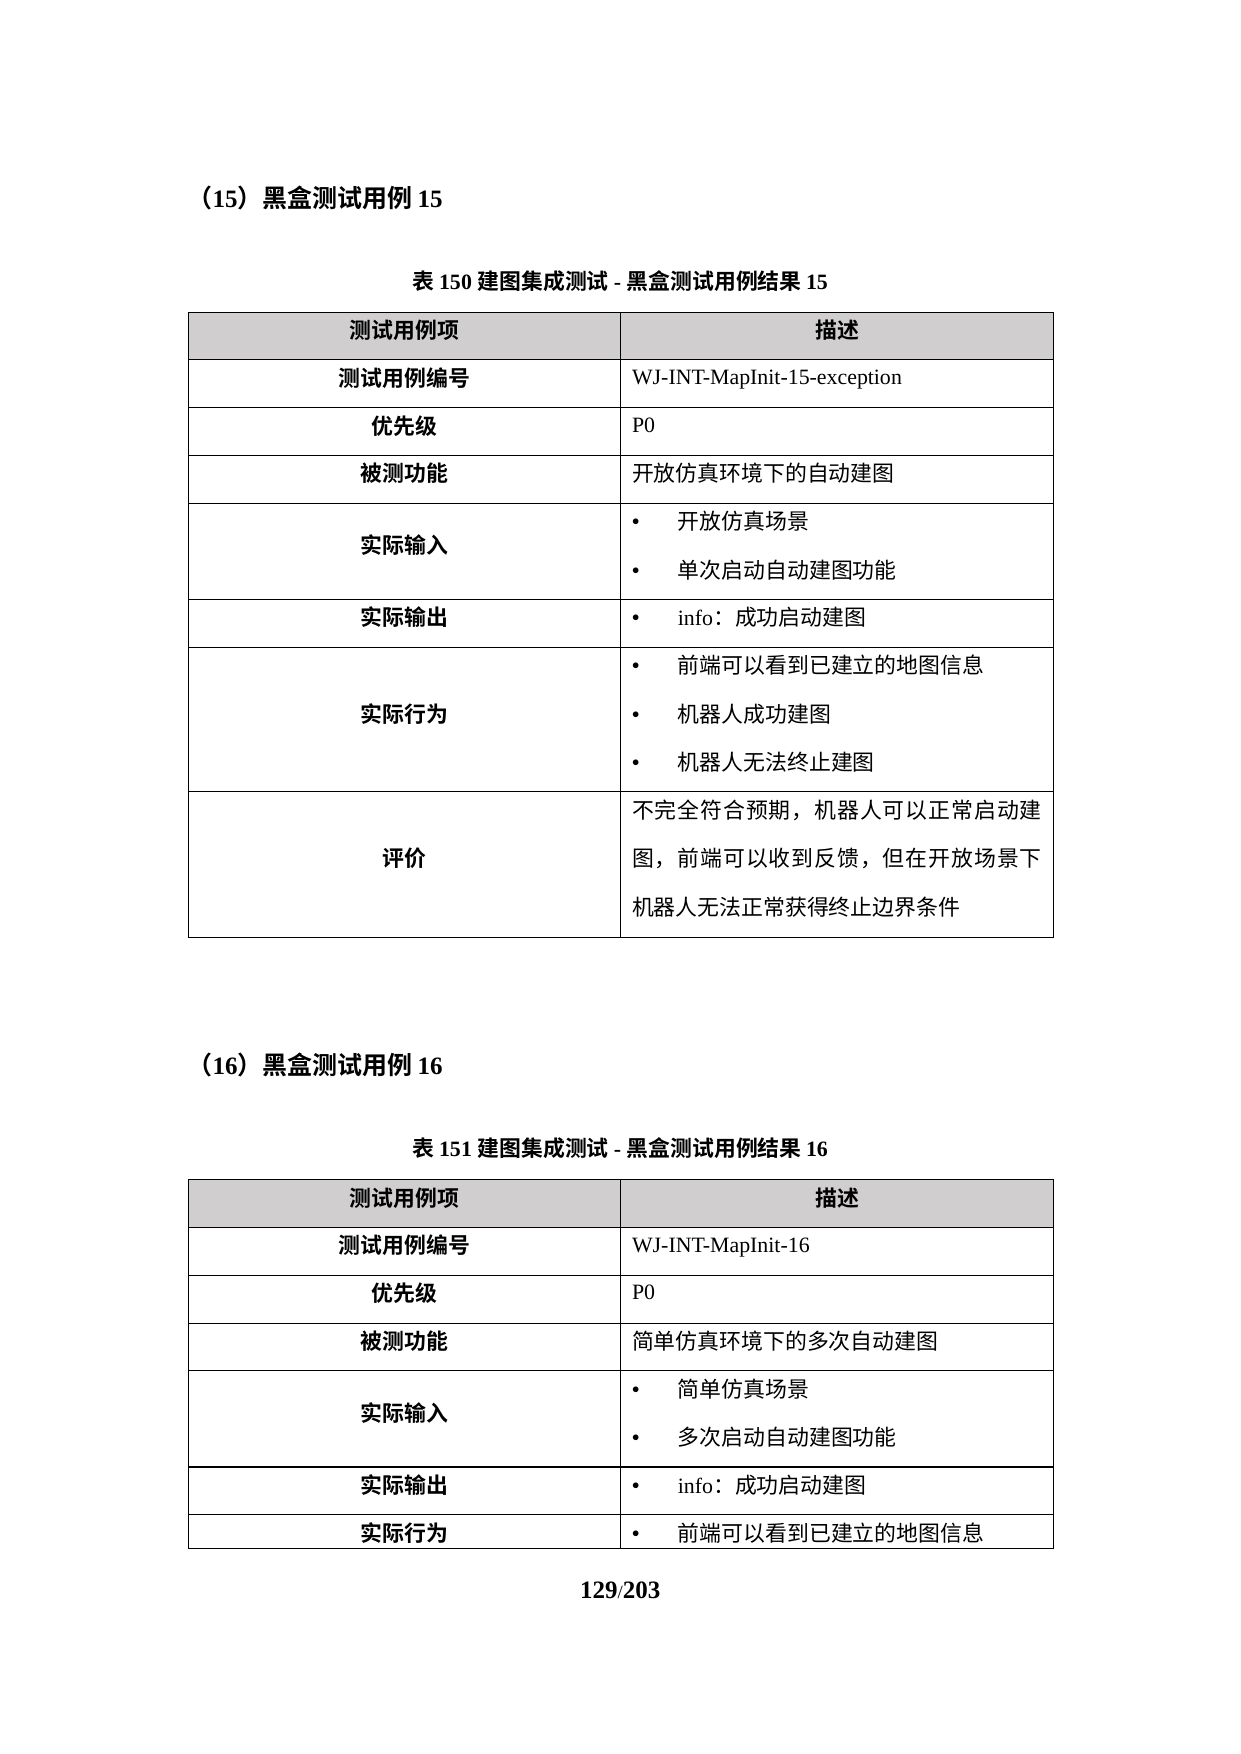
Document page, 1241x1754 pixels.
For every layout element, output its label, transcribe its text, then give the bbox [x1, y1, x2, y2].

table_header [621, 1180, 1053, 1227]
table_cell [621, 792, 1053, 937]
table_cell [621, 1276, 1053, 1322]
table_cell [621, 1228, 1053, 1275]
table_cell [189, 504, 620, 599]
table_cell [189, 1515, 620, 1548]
text 表151 建图集成测试 - 黑盒测试用例结果16 [187, 1131, 1053, 1163]
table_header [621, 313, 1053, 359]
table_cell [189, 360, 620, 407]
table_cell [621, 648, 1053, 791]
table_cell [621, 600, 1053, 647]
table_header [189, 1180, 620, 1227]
text （16）黑盒测试用例16 [187, 1031, 1053, 1096]
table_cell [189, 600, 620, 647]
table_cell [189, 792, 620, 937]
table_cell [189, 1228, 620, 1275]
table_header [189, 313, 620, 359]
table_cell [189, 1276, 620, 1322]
text （15）黑盒测试用例15 [187, 164, 1053, 229]
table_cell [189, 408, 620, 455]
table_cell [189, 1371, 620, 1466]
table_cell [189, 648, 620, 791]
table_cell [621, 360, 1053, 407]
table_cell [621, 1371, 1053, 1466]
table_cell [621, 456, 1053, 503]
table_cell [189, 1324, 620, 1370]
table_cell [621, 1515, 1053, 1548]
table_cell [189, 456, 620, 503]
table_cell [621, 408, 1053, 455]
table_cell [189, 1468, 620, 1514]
text 表150 建图集成测试 - 黑盒测试用例结果15 [187, 263, 1053, 296]
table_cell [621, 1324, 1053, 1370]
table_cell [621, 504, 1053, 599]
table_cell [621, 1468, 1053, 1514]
